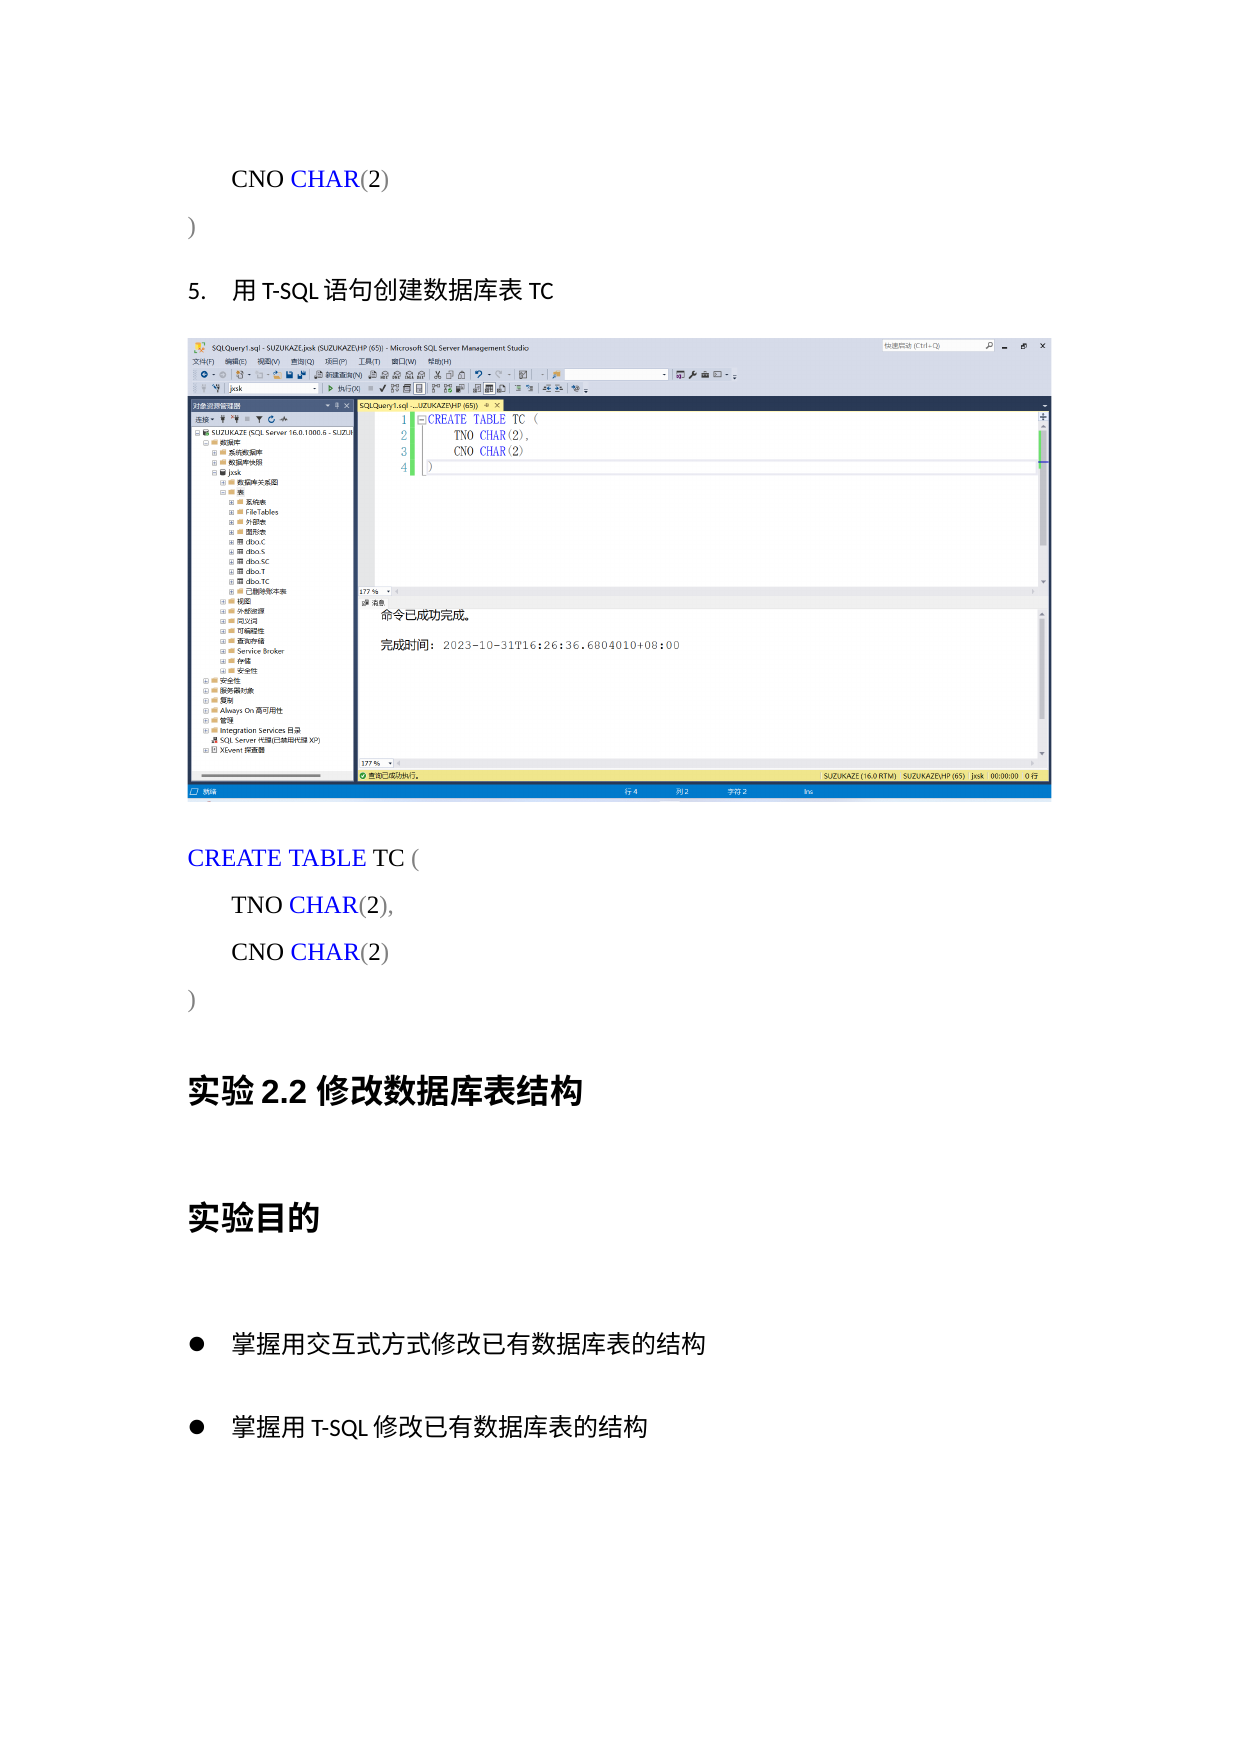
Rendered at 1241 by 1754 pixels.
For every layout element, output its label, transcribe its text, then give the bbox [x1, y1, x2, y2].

subtitle 实验目的 [187, 1183, 1053, 1248]
text CNO CHAR(2) [187, 162, 1053, 194]
list 用T-SQL语句创建数据库表TC [187, 256, 1053, 321]
picture [187, 338, 1052, 802]
list ) [187, 209, 1053, 241]
list 掌握用T-SQL修改已有数据库表的结构 [187, 1393, 1053, 1458]
text CNO CHAR(2) [187, 935, 1053, 968]
subtitle 实验2.2 修改数据库表结构 [187, 1056, 1053, 1121]
text CREATE TABLE TC ( [187, 842, 1053, 874]
list 掌握用交互式方式修改已有数据库表的结构 [187, 1310, 1053, 1375]
list ) [187, 982, 1053, 1015]
text TNO CHAR(2), [187, 888, 1053, 921]
